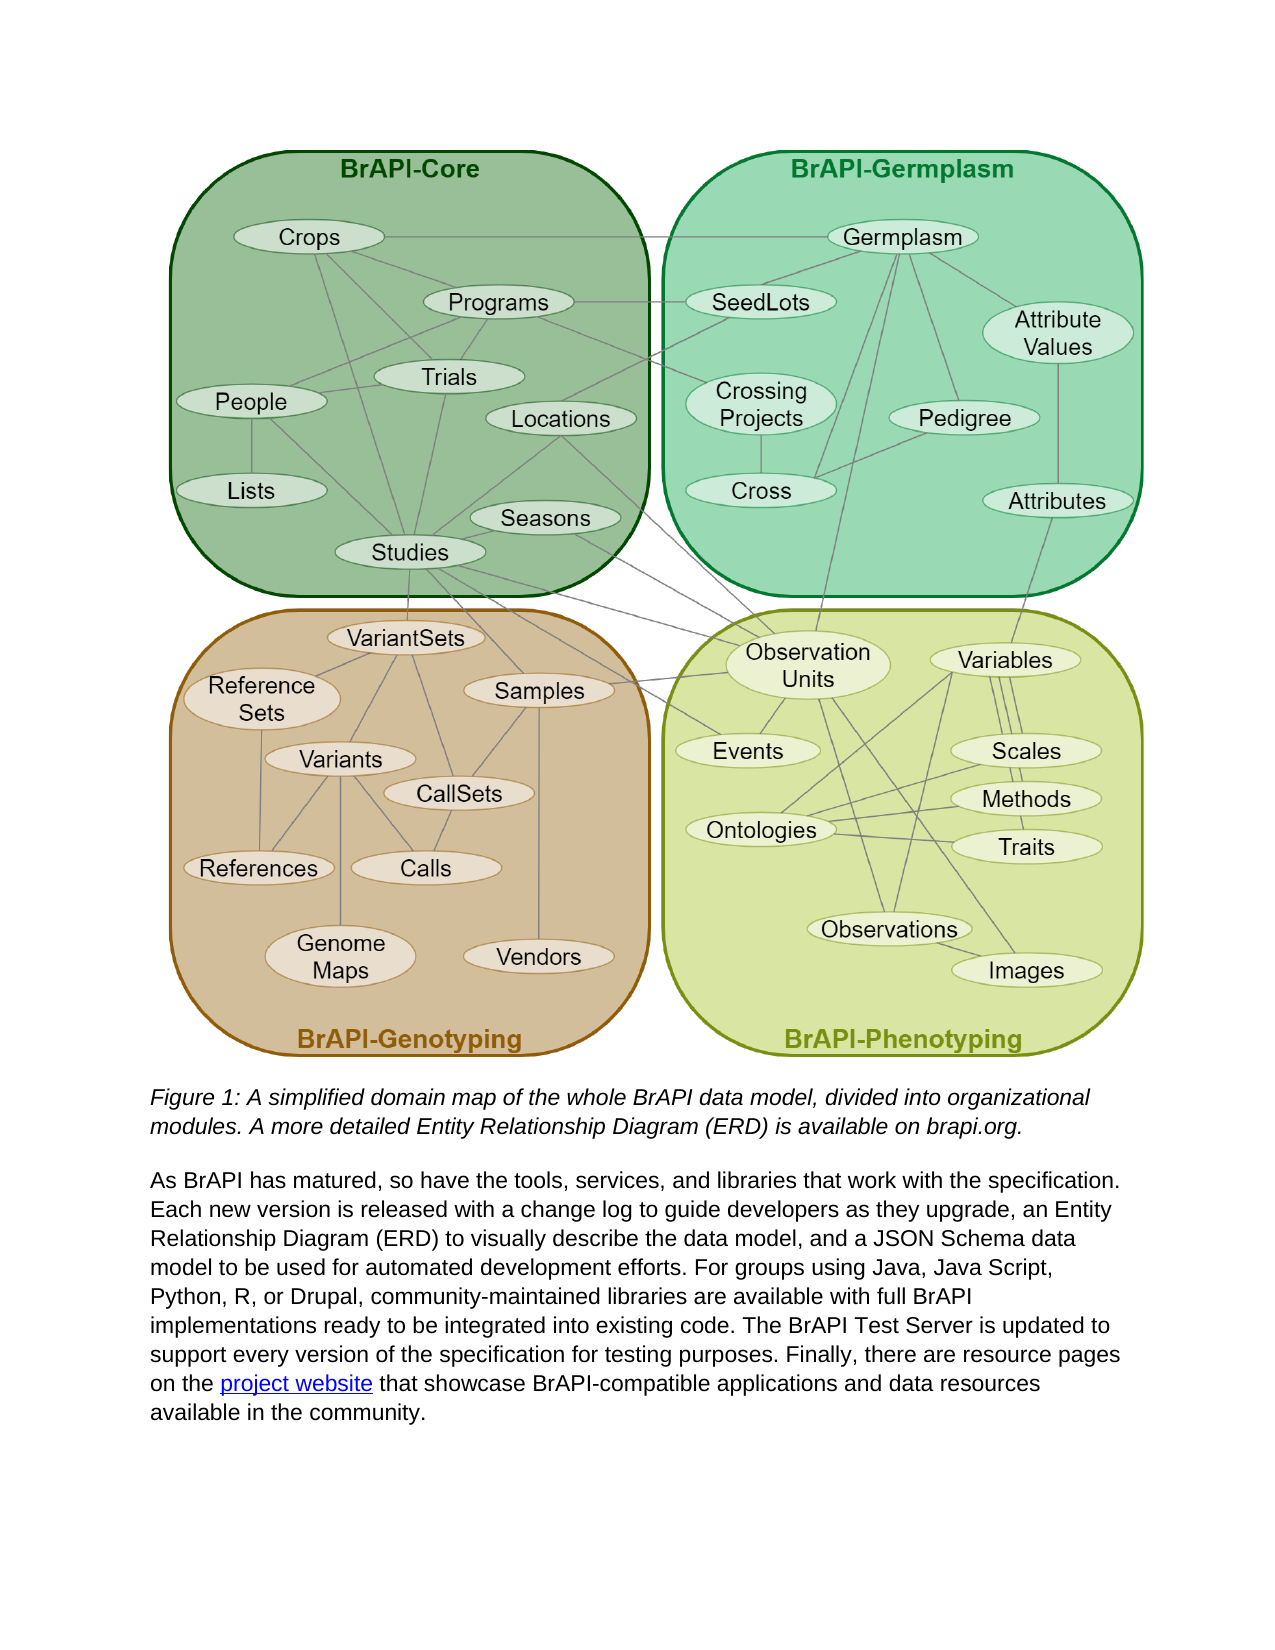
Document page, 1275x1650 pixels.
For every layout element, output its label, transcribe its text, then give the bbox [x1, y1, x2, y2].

text Figure 1: A simplified domain map of the whole BrAPI data model, divided into organizational modules. A more detailed Entity Relationship Diagram (ERD) is available on brapi.org. [150, 1084, 1125, 1139]
picture [168, 150, 1144, 1057]
text As BrAPI has matured, so have the tools, services, and libraries that work with the specification. Each new version is released with a change log to guide developers as they upgrade, an Entity Relationship Diagram (ERD) to visually describe the data model, and a JSON Schema data model to be used for automated development efforts. For groups using Java, Java Script, Python, R, or Drupal, community-maintained libraries are available with full BrAPI implementations ready to be integrated into existing code. The BrAPI Test Server is updated to support every version of the specification for testing purposes. Finally, there are resource pages on the project website that showcase BrAPI-compatible applications and data resources available in the community. [150, 1167, 1125, 1425]
